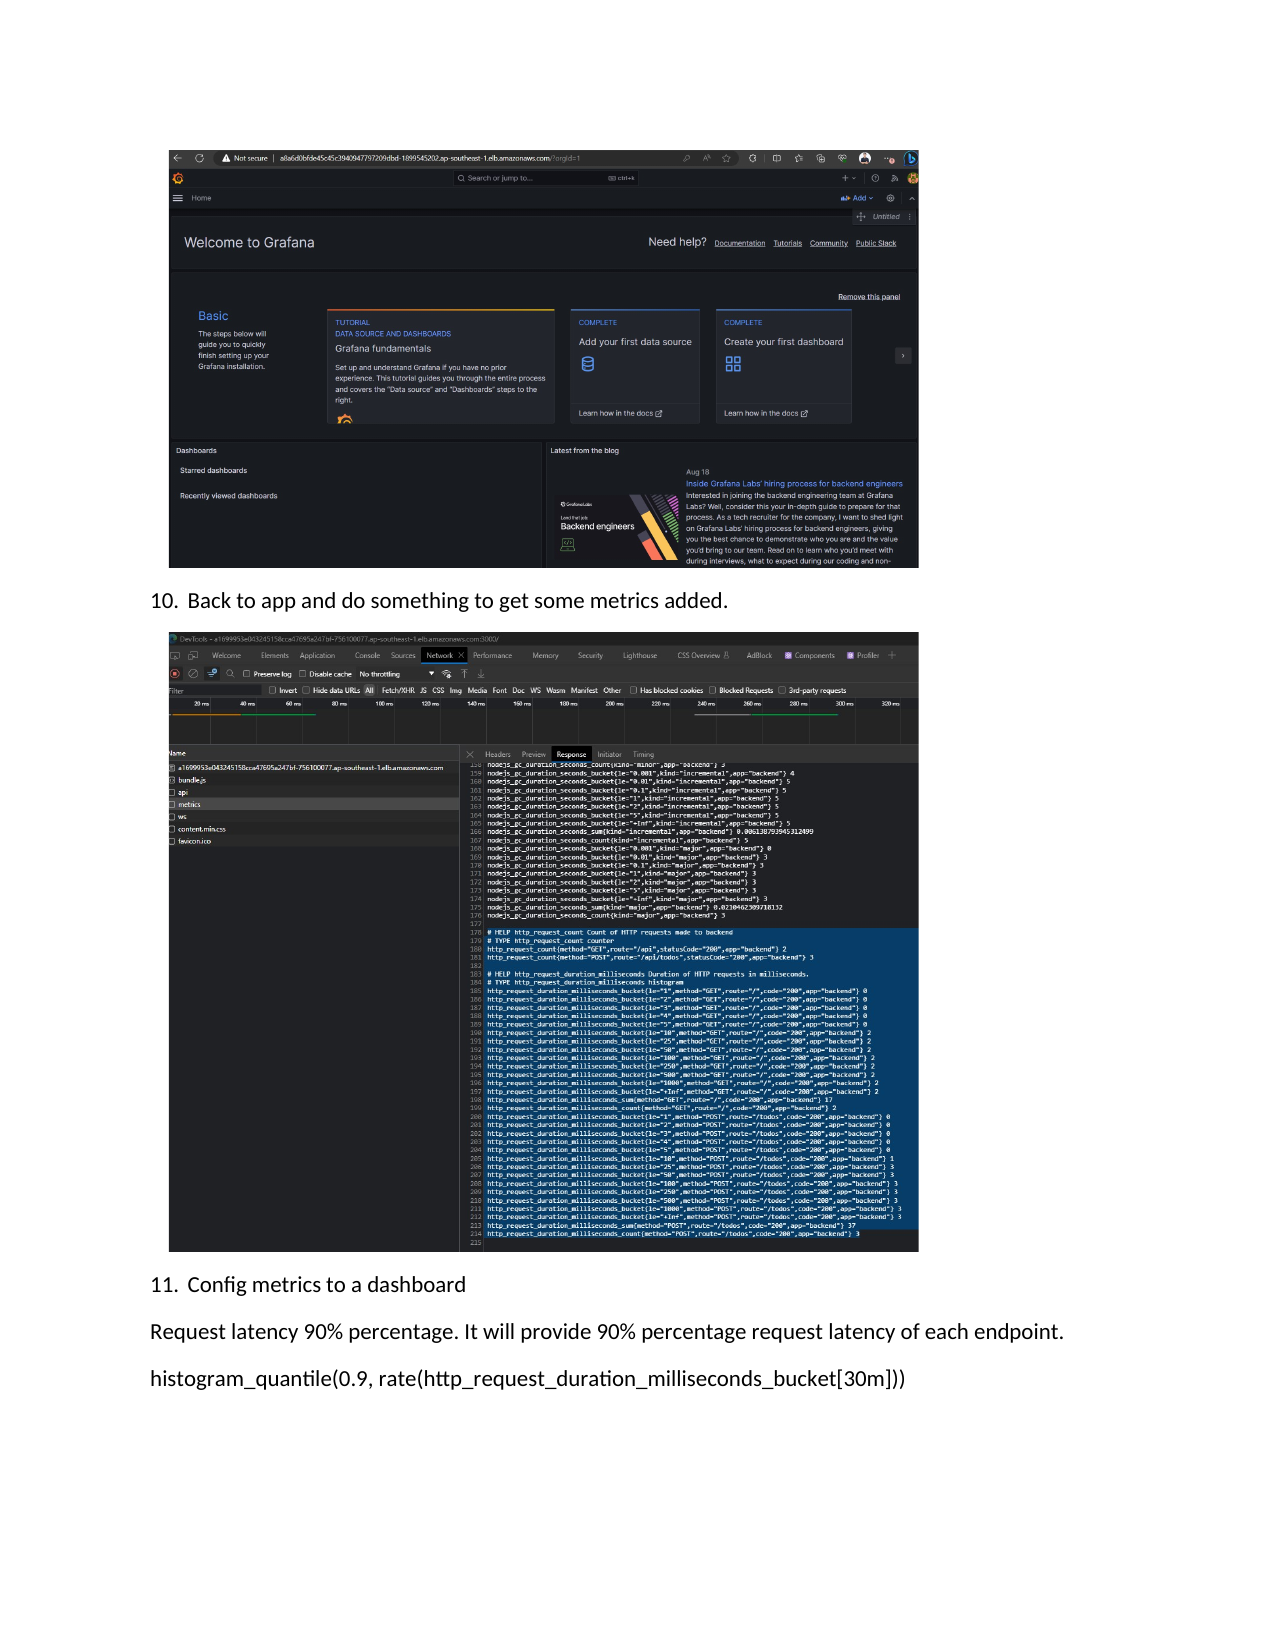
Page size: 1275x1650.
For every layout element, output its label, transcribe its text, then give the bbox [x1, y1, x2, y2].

list Back to app and do something to get some metrics added. [150, 586, 1125, 614]
text histogram_quantile(0.9, rate(http_request_duration_milliseconds_bucket[30m])) [150, 1364, 1125, 1392]
list Config metrics to a dashboard [150, 1271, 1125, 1298]
text Request latency 90% percentage. It will provide 90% percentage request latency of each endpoint. [150, 1317, 1125, 1345]
